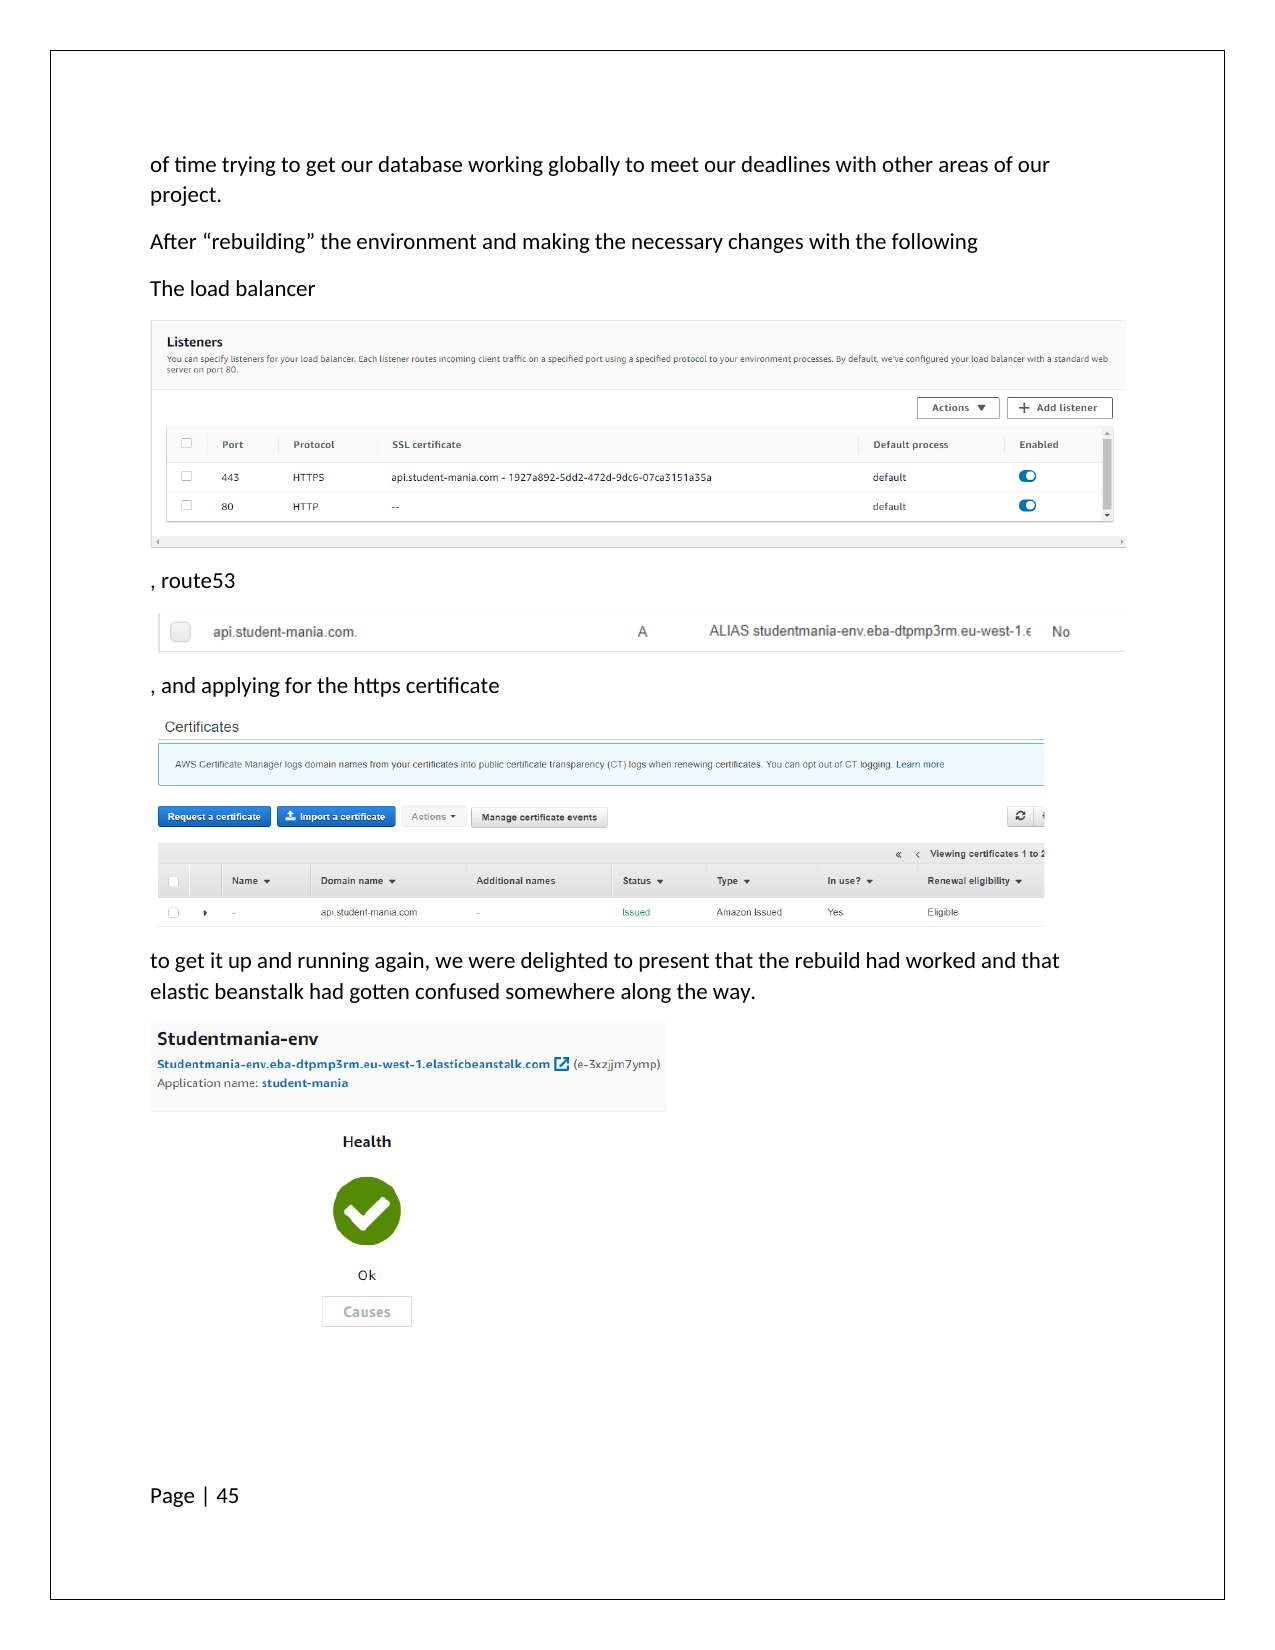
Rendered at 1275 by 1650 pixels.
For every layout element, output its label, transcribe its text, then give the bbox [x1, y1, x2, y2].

picture [150, 613, 1125, 653]
picture [150, 320, 1127, 548]
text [150, 150, 1125, 208]
text After “rebuilding” the environment and making the necessary changes with the following [150, 227, 1125, 255]
text , route53 [150, 566, 1125, 594]
picture [150, 1023, 667, 1334]
text to get it up and running again, we were delighted to present that the rebuild had worked and that elastic beanstalk had gotten confused somewhere along the way. [150, 947, 1125, 1005]
text , and applying for the https certificate [150, 671, 1125, 699]
picture [150, 718, 1045, 928]
text The load balancer [150, 274, 1125, 302]
